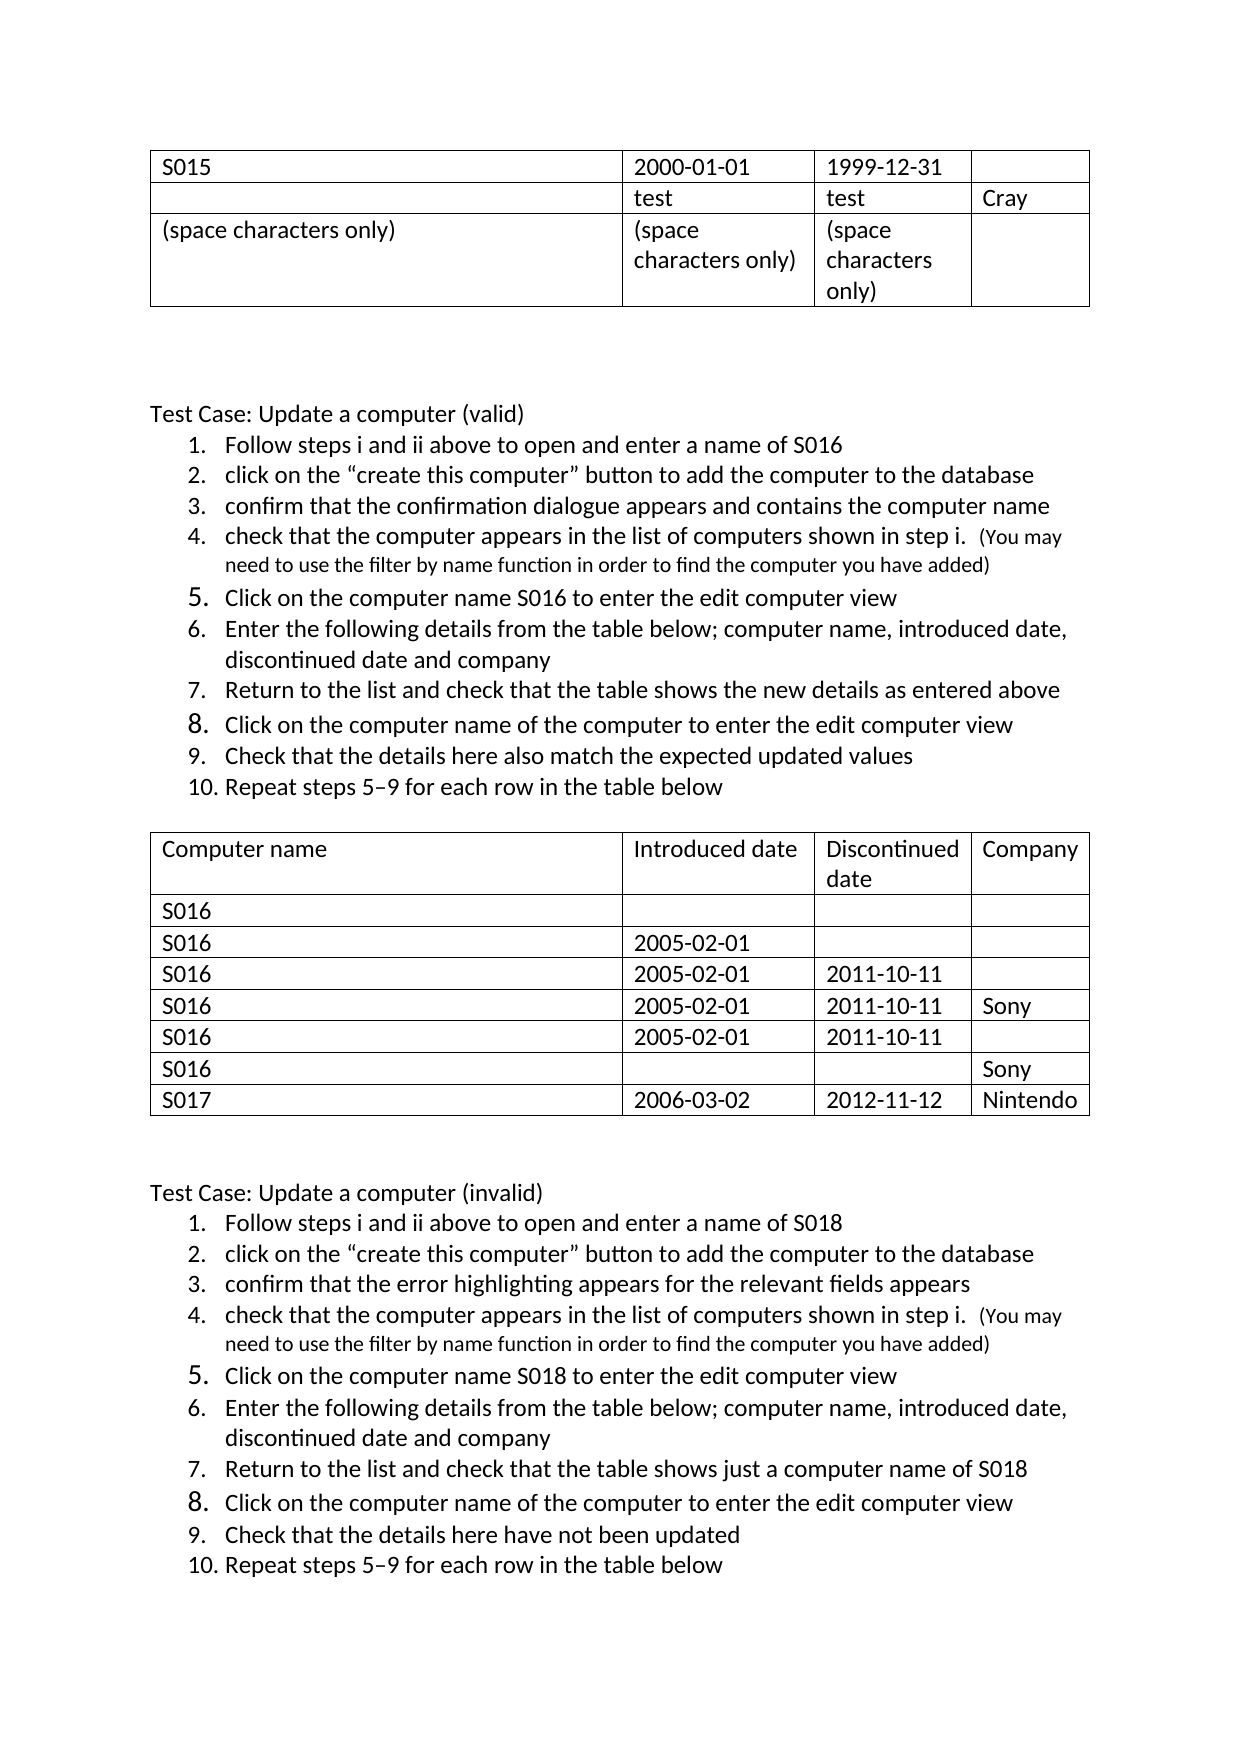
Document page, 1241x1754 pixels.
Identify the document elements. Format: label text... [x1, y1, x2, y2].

table_cell 1999-12-31 [815, 151, 971, 182]
table_cell test [815, 183, 971, 213]
table_cell S017 [151, 1085, 622, 1115]
list Repeat steps 5–9 for each row in the table below [187, 771, 1090, 801]
table_cell S016 [151, 1053, 622, 1083]
list check that the computer appears in the list of computers shown in step i. (You may need to use the filter by name function in order to find the computer you have added) [187, 520, 1090, 578]
table_header Computer name [151, 833, 622, 894]
table_cell Sony [972, 1053, 1089, 1083]
table_cell Nintendo [972, 1085, 1089, 1115]
table_cell [972, 151, 1089, 182]
table_cell 2011-10-11 [815, 958, 971, 989]
table_cell test [623, 183, 814, 213]
table_header Introduced date [623, 833, 814, 894]
table_cell S016 [151, 927, 622, 957]
table_cell (space characters only) [623, 214, 814, 306]
list Click on the computer name of the computer to enter the edit computer view [187, 705, 1090, 740]
table_cell 2012-11-12 [815, 1085, 971, 1115]
list Click on the computer name of the computer to enter the edit computer view [187, 1483, 1090, 1519]
list Check that the details here also match the expected updated values [187, 740, 1090, 771]
table_cell [972, 895, 1089, 926]
table_cell S016 [151, 1021, 622, 1052]
table_cell [972, 214, 1089, 306]
list Repeat steps 5–9 for each row in the table below [187, 1550, 1090, 1580]
table_cell 2000-01-01 [623, 151, 814, 182]
table_cell (space characters only) [815, 214, 971, 306]
table_cell [972, 1021, 1089, 1052]
table_cell [623, 895, 814, 926]
list Return to the list and check that the table shows just a computer name of S018 [187, 1453, 1090, 1483]
table_cell 2006-03-02 [623, 1085, 814, 1115]
text Test Case: Update a computer (invalid) [150, 1177, 1090, 1208]
table_cell [151, 183, 622, 213]
table_cell 2005-02-01 [623, 958, 814, 989]
list Follow steps i and ii above to open and enter a name of S016 [187, 429, 1090, 459]
list Enter the following details from the table below; computer name, introduced date, discontinued date and company [187, 613, 1090, 674]
list click on the “create this computer” button to add the computer to the database [187, 1238, 1090, 1269]
list Click on the computer name S018 to enter the edit computer view [187, 1356, 1090, 1392]
table_cell [815, 1053, 971, 1083]
list click on the “create this computer” button to add the computer to the database [187, 459, 1090, 490]
table_cell (space characters only) [151, 214, 622, 306]
table_cell S016 [151, 958, 622, 989]
table_cell Sony [972, 990, 1089, 1020]
text Test Case: Update a computer (valid) [150, 398, 1090, 429]
table_cell [623, 1053, 814, 1083]
table_cell 2005-02-01 [623, 927, 814, 957]
table_cell Cray [972, 183, 1089, 213]
table_cell S016 [151, 990, 622, 1020]
table_cell S015 [151, 151, 622, 182]
table_cell [815, 895, 971, 926]
table_cell 2011-10-11 [815, 1021, 971, 1052]
list check that the computer appears in the list of computers shown in step i. (You may need to use the filter by name function in order to find the computer you have added) [187, 1299, 1090, 1356]
table_cell 2005-02-01 [623, 990, 814, 1020]
table_cell S016 [151, 895, 622, 926]
table_header Discontinued date [815, 833, 971, 894]
table_header Company [972, 833, 1089, 894]
list Enter the following details from the table below; computer name, introduced date, discontinued date and company [187, 1392, 1090, 1453]
table_cell [972, 927, 1089, 957]
list confirm that the error highlighting appears for the relevant fields appears [187, 1269, 1090, 1299]
list Click on the computer name S016 to enter the edit computer view [187, 578, 1090, 613]
list Follow steps i and ii above to open and enter a name of S018 [187, 1208, 1090, 1238]
list confirm that the confirmation dialogue appears and contains the computer name [187, 490, 1090, 520]
list Return to the list and check that the table shows the new details as entered above [187, 674, 1090, 705]
table_cell 2011-10-11 [815, 990, 971, 1020]
table_cell [972, 958, 1089, 989]
table_cell 2005-02-01 [623, 1021, 814, 1052]
table_cell [815, 927, 971, 957]
list Check that the details here have not been updated [187, 1519, 1090, 1550]
